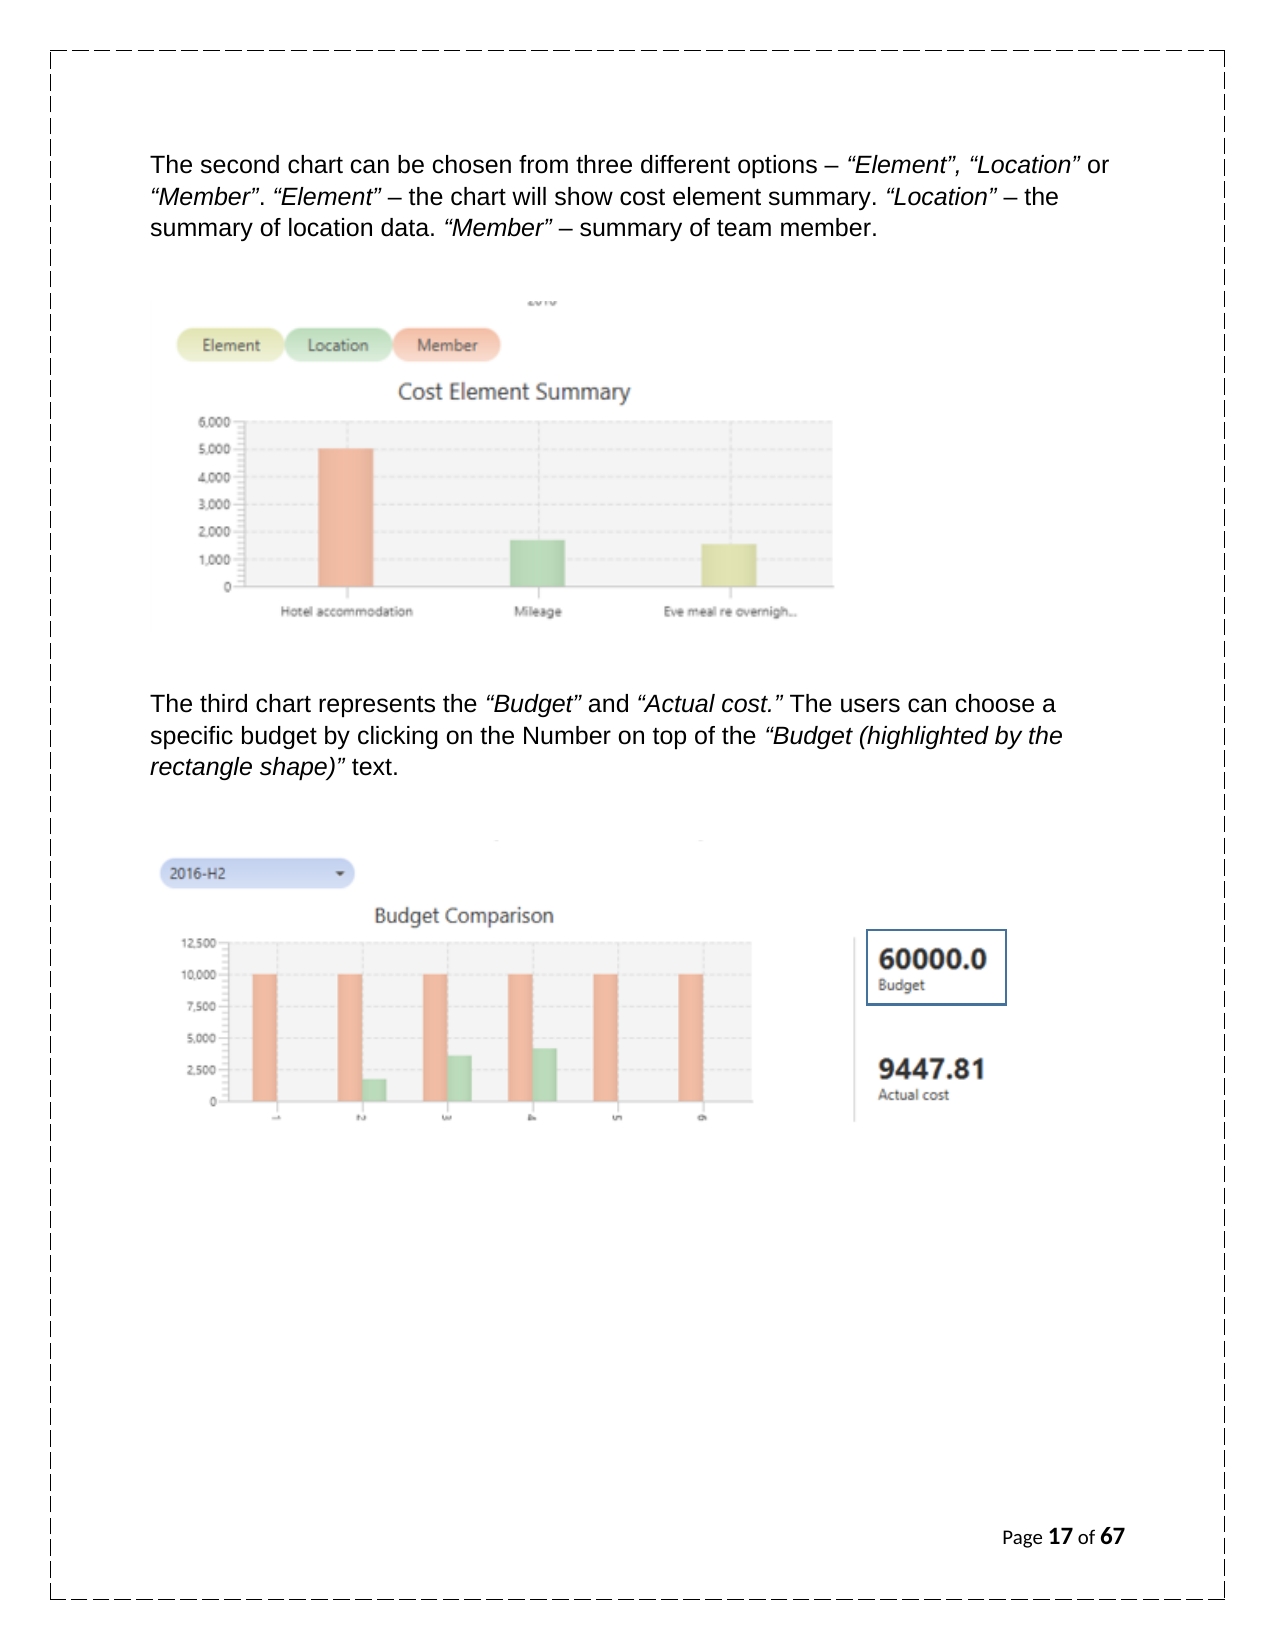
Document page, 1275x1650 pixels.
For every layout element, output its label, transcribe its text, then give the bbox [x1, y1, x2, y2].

text The second chart can be chosen from three different options – “Element”, “Location” or “Member”. “Element” – the chart will show cost element summary. “Location” – the summary of location data. “Member” – summary of team member. [150, 150, 1125, 242]
text The third chart represents the “Budget” and “Actual cost.” The users can choose a specific budget by clicking on the Number on top of the “Budget (highlighted by the rectangle shape)” text. [150, 689, 1125, 781]
picture [150, 301, 858, 631]
picture [150, 840, 1057, 1163]
